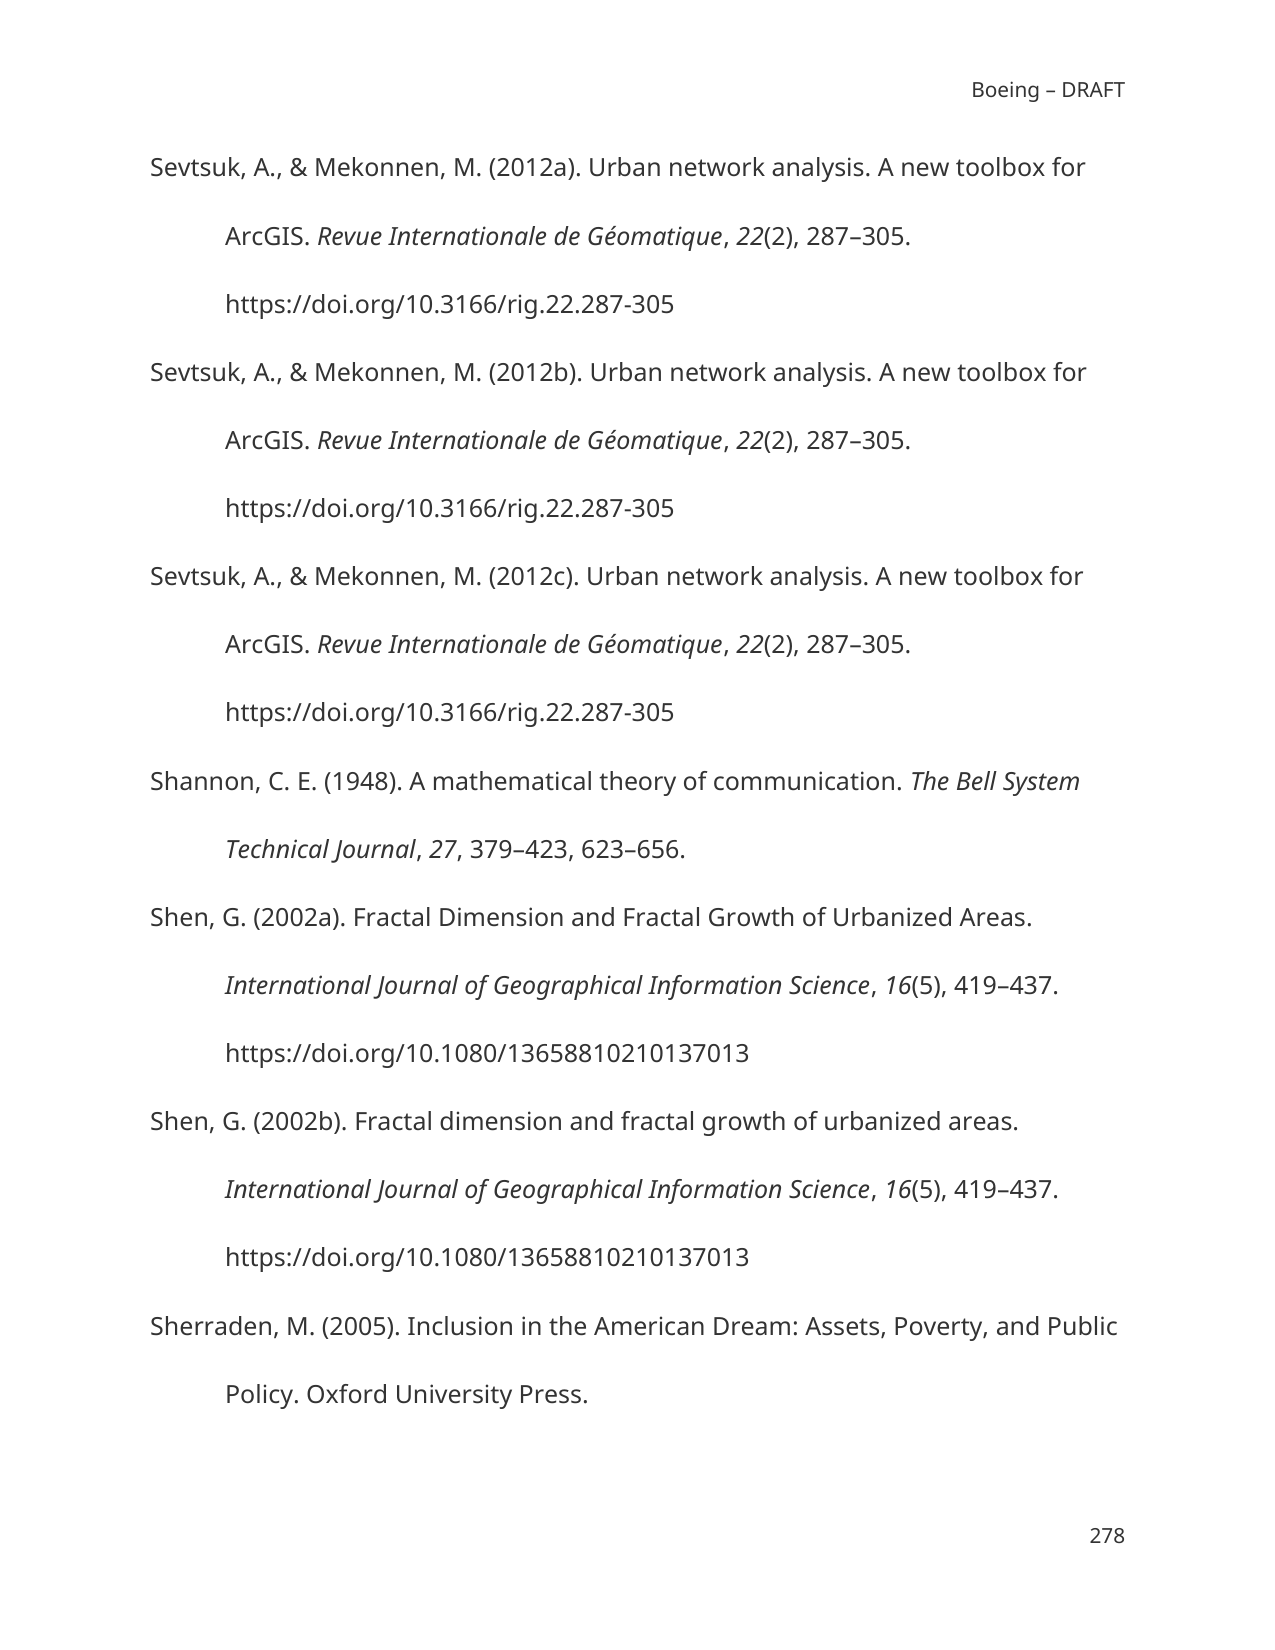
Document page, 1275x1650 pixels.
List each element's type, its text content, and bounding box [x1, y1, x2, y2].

text Shannon, C. E. (1948). A mathematical theory of communication. The Bell System Technical Journal, 27, 379–423, 623–656. [150, 763, 1125, 865]
text Sevtsuk, A., & Mekonnen, M. (2012a). Urban network analysis. A new toolbox for ArcGIS. Revue Internationale de Géomatique, 22(2), 287–305. https://doi.org/10.3166/rig.22.287-305 [150, 150, 1125, 320]
text Sherraden, M. (2005). Inclusion in the American Dream: Assets, Poverty, and Public Policy. Oxford University Press. [150, 1308, 1125, 1410]
text Shen, G. (2002b). Fractal dimension and fractal growth of urbanized areas. International Journal of Geographical Information Science, 16(5), 419–437. https://doi.org/10.1080/13658810210137013 [150, 1104, 1125, 1274]
text Sevtsuk, A., & Mekonnen, M. (2012c). Urban network analysis. A new toolbox for ArcGIS. Revue Internationale de Géomatique, 22(2), 287–305. https://doi.org/10.3166/rig.22.287-305 [150, 559, 1125, 729]
text Sevtsuk, A., & Mekonnen, M. (2012b). Urban network analysis. A new toolbox for ArcGIS. Revue Internationale de Géomatique, 22(2), 287–305. https://doi.org/10.3166/rig.22.287-305 [150, 354, 1125, 525]
text Shen, G. (2002a). Fractal Dimension and Fractal Growth of Urbanized Areas. International Journal of Geographical Information Science, 16(5), 419–437. https://doi.org/10.1080/13658810210137013 [150, 899, 1125, 1070]
